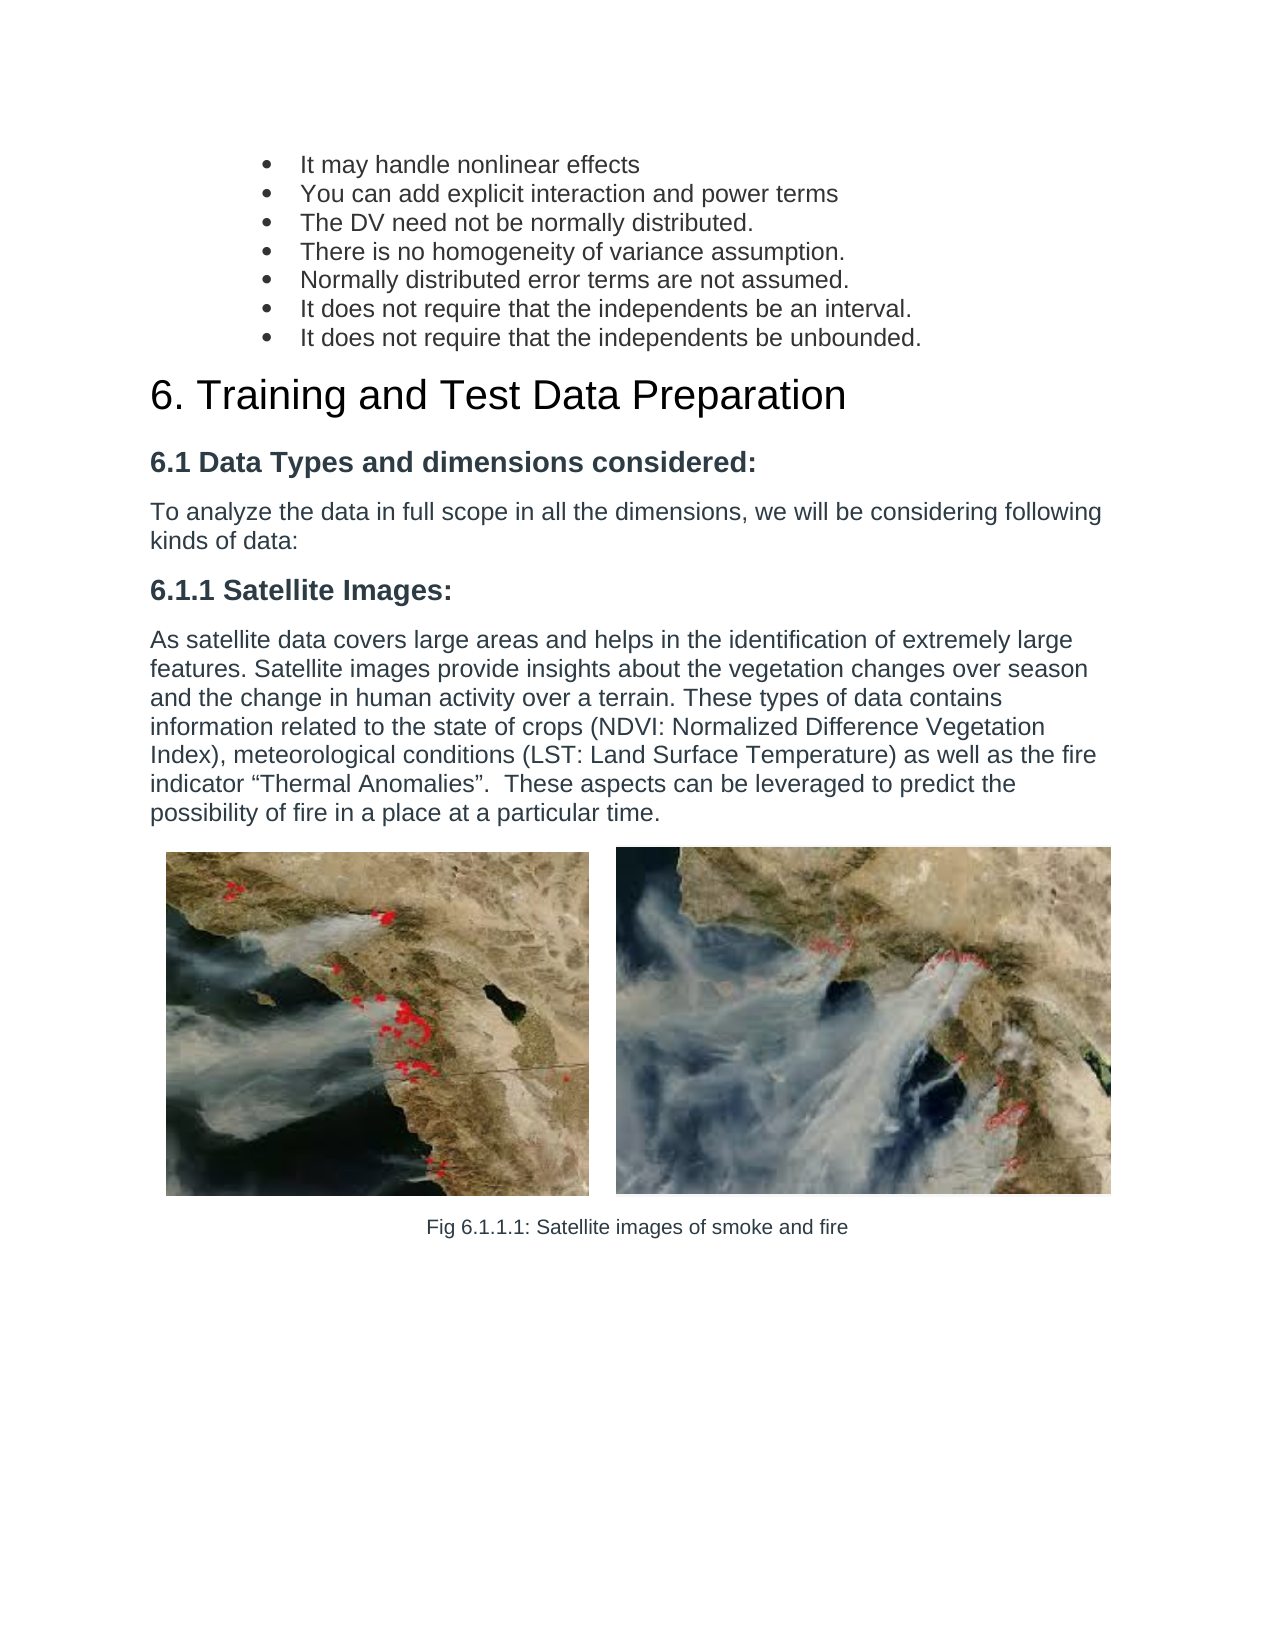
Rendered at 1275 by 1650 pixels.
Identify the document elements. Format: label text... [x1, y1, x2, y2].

text 6.1.1 Satellite Images: [150, 573, 1125, 607]
list Normally distributed error terms are not assumed. [262, 265, 1125, 294]
list It does not require that the independents be an interval. [262, 294, 1125, 323]
text Fig 6.1.1.1: Satellite images of smoke and fire [150, 1215, 1125, 1239]
list It does not require that the independents be unbounded. [262, 323, 1125, 352]
text To analyze the data in full scope in all the dimensions, we will be considering following kinds of data: [150, 497, 1125, 554]
text As satellite data covers large areas and helps in the identification of extremely large features. Satellite images provide insights about the vegetation changes over season and the change in human activity over a terrain. These types of data contains information related to the state of crops (NDVI: Normalized Difference Vegetation Index), meteorological conditions (LST: Land Surface Temperature) as well as the fire indicator “Thermal Anomalies”. These aspects can be leveraged to predict the possibility of fire in a place at a particular time. [150, 625, 1125, 827]
list You can add explicit interaction and power terms [262, 179, 1125, 208]
picture [164, 850, 594, 1197]
text 6.1 Data Types and dimensions considered: [150, 444, 1125, 478]
picture [614, 845, 1111, 1197]
list It may handle nonlinear effects [262, 150, 1125, 179]
subtitle 6. Training and Test Data Preparation [150, 371, 1125, 419]
list There is no homogeneity of variance assumption. [262, 237, 1125, 265]
list The DV need not be normally distributed. [262, 208, 1125, 237]
